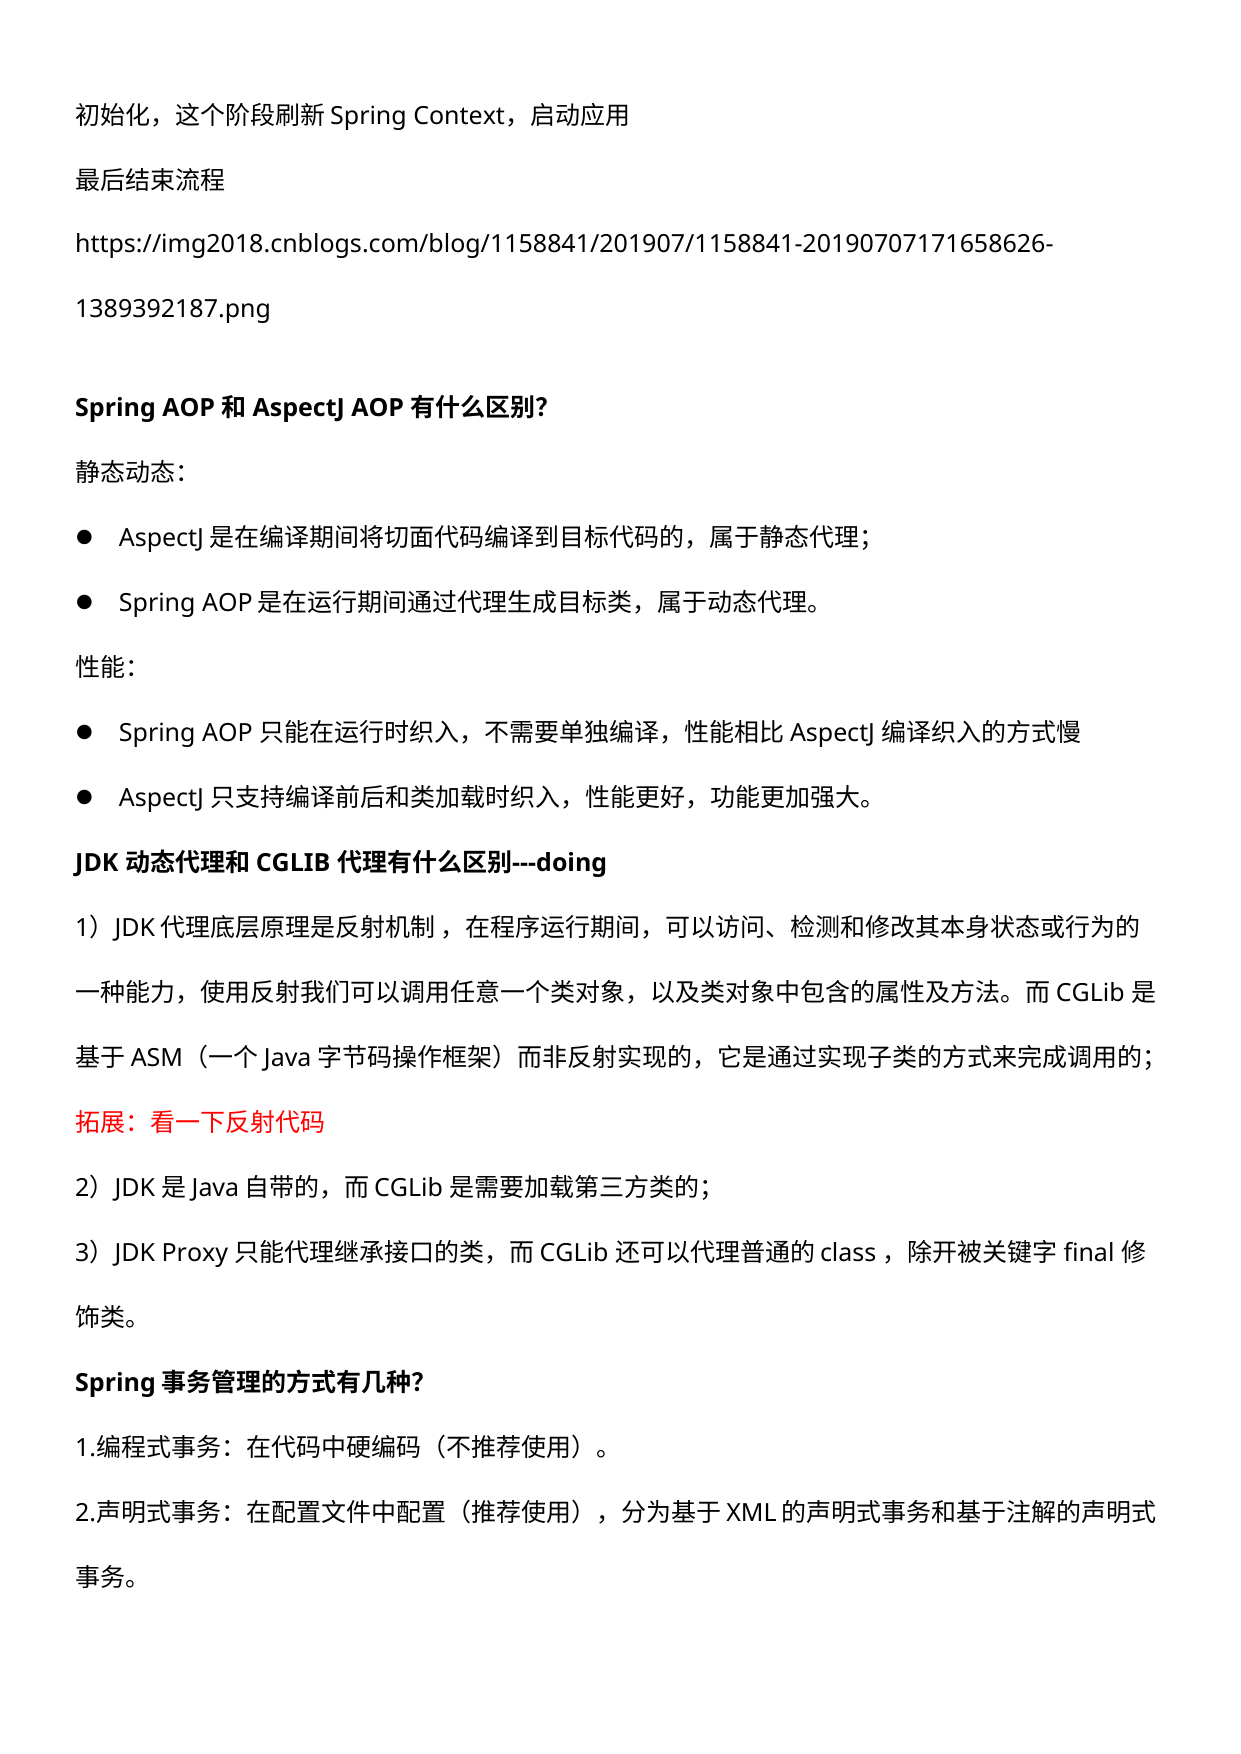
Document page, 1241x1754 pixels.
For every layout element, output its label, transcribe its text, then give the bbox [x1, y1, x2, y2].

list Spring AOP 只能在运行时织入，不需要单独编译，性能相比 AspectJ 编译织入的方式慢 [75, 698, 1165, 763]
text 初始化，这个阶段刷新Spring Context，启动应用 [75, 81, 1165, 146]
list Spring AOP是在运行期间通过代理生成目标类，属于动态代理。 [75, 568, 1165, 633]
text 1.编程式事务：在代码中硬编码（不推荐使用）。 [75, 1413, 1165, 1478]
text 静态动态： [75, 438, 1165, 503]
text 最后结束流程 [75, 146, 1165, 211]
text 性能： [75, 633, 1165, 698]
list AspectJ是在编译期间将切面代码编译到目标代码的，属于静态代理； [75, 503, 1165, 568]
list AspectJ 只支持编译前后和类加载时织入，性能更好，功能更加强大。 [75, 763, 1165, 828]
text https://img2018.cnblogs.com/blog/1158841/201907/1158841-20190707171658626-1389392187.png [75, 211, 1165, 341]
subtitle Spring AOP 和 AspectJ AOP 有什么区别？ [75, 373, 1165, 438]
text 1）JDK代理底层原理是反射机制 ，在程序运行期间，可以访问、检测和修改其本身状态或行为的一种能力，使用反射我们可以调用任意一个类对象，以及类对象中包含的属性及方法。而 CGLib 是基于 ASM（一个 Java 字节码操作框架）而非反射实现的，它是通过实现子类的方式来完成调用的；拓展：看一下反射代码 [75, 893, 1165, 1153]
text 2.声明式事务：在配置文件中配置（推荐使用），分为基于XML的声明式事务和基于注解的声明式事务。 [75, 1478, 1165, 1608]
text 2）JDK 是Java自带的，而CGLib 是需要加载第三方类的； [75, 1153, 1165, 1218]
subtitle JDK 动态代理和 CGLIB 代理有什么区别---doing [75, 828, 1165, 893]
subtitle Spring事务管理的方式有几种？ [75, 1348, 1165, 1413]
text 3）JDK Proxy 只能代理继承接口的类，而CGLib 还可以代理普通的class ，除开被关键字 final 修饰类。 [75, 1218, 1165, 1348]
